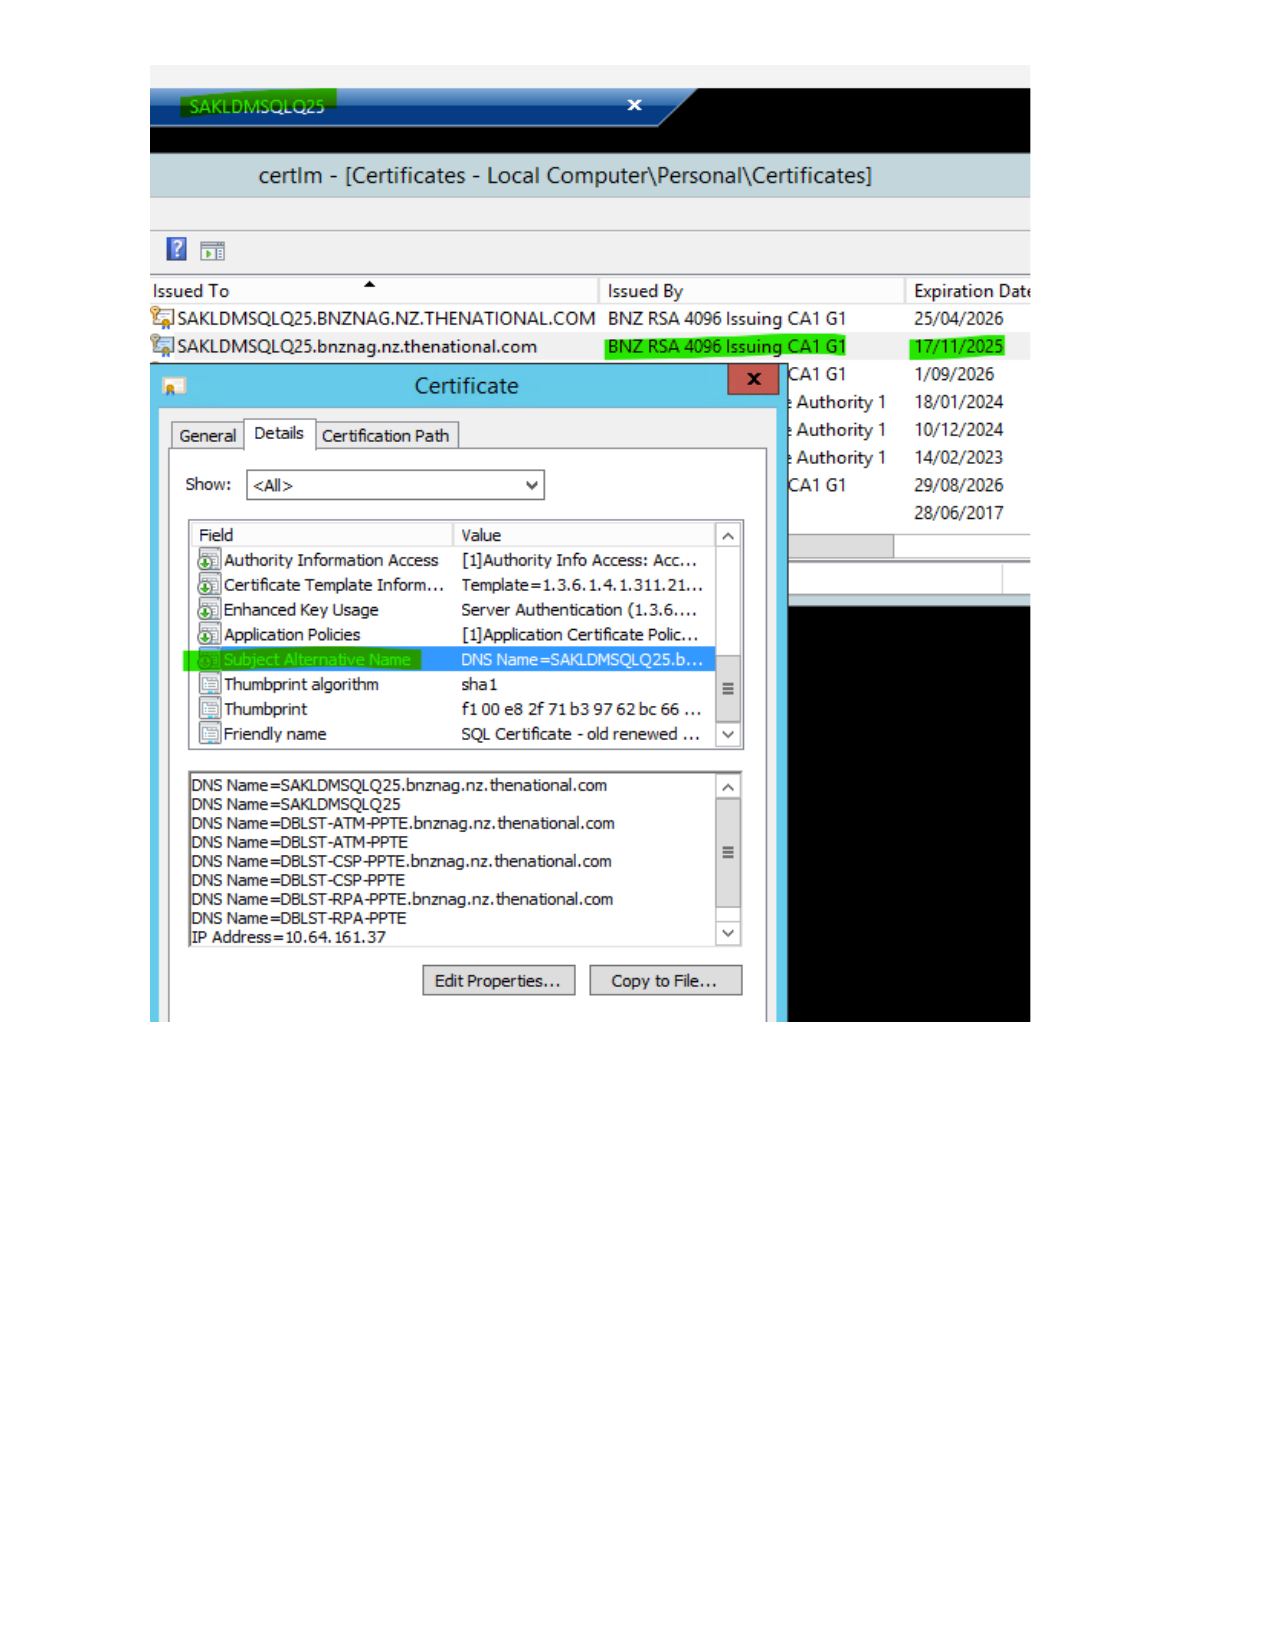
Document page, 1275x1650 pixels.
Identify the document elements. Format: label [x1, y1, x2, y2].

picture [150, 65, 1031, 1022]
